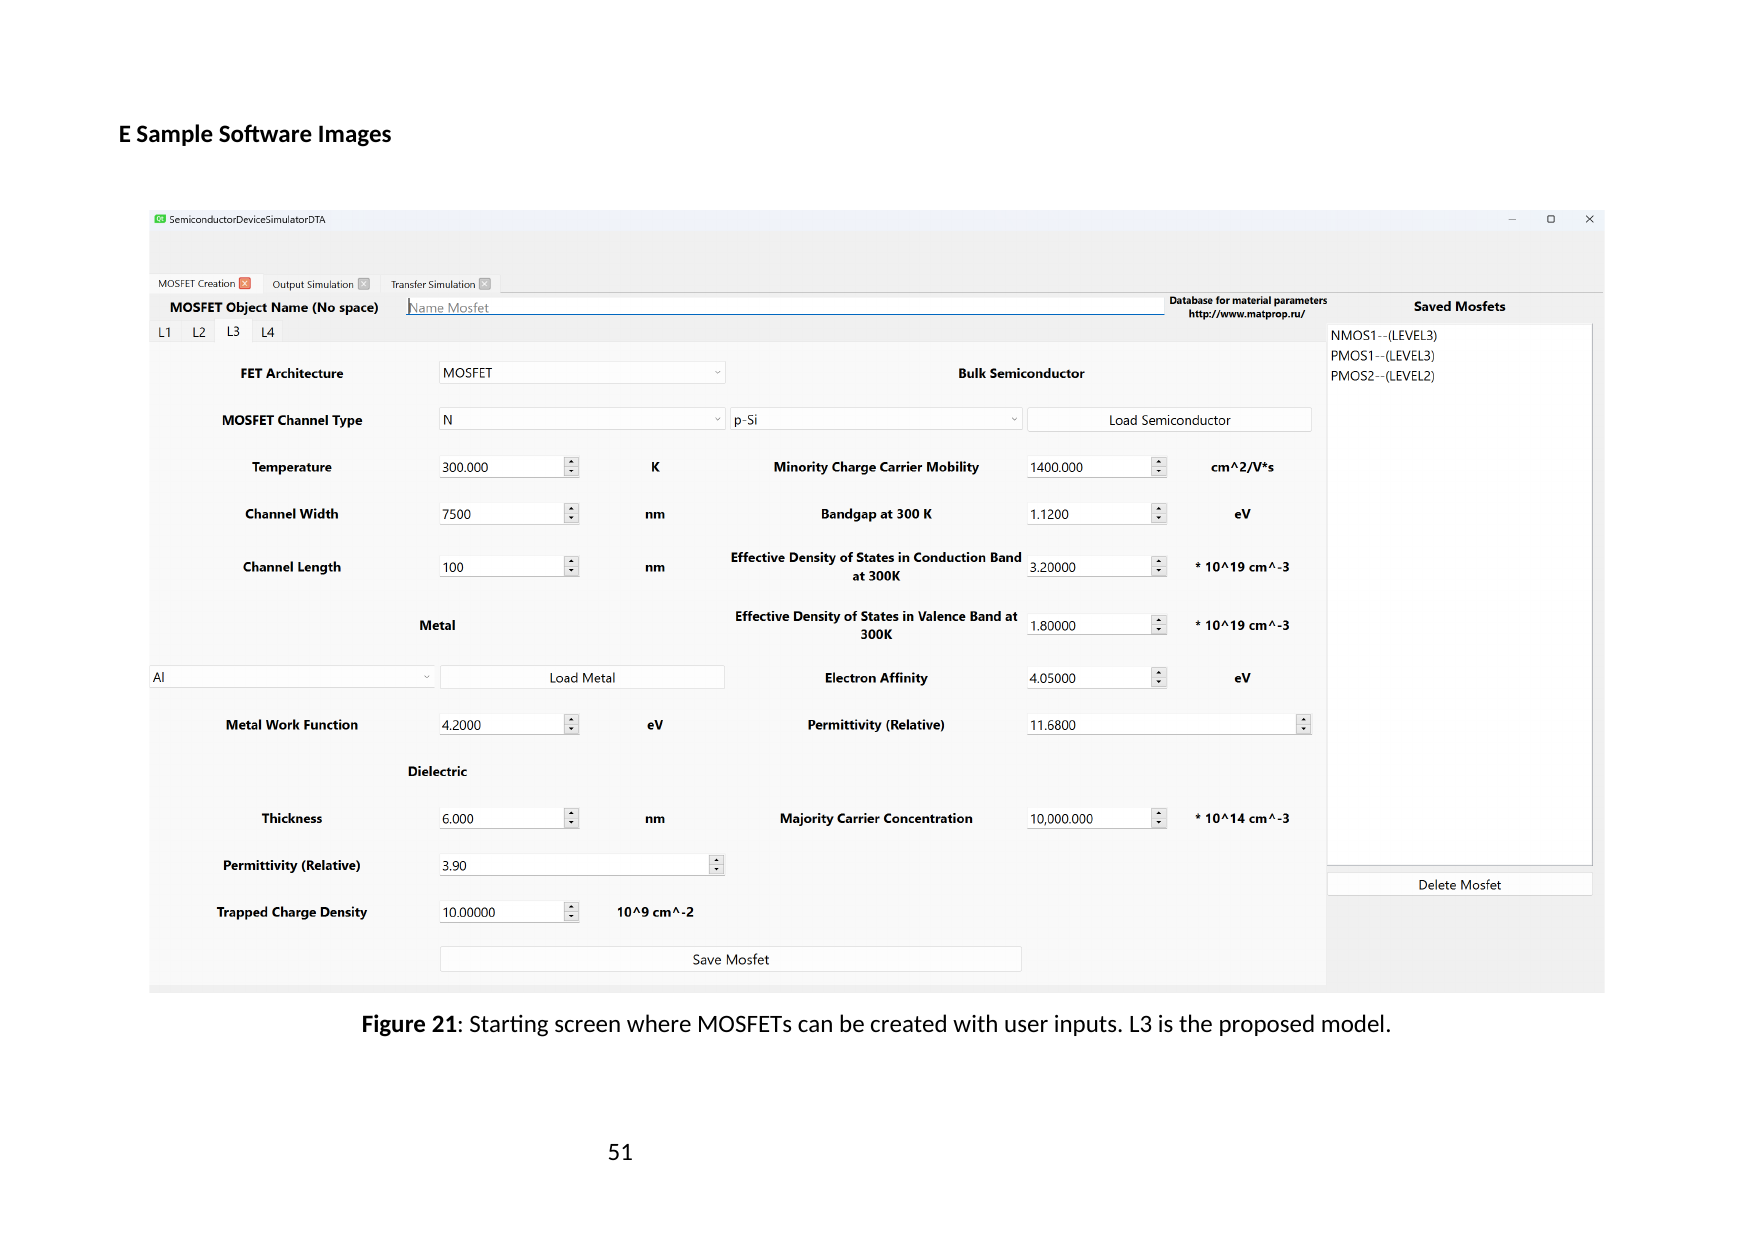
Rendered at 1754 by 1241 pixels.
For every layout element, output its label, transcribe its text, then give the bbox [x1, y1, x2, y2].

text Figure 21: Starting screen where MOSFETs can be created with user inputs. L3 is the proposed model. [118, 1008, 1635, 1039]
text E Sample Software Images [118, 118, 1635, 149]
picture [149, 210, 1605, 993]
